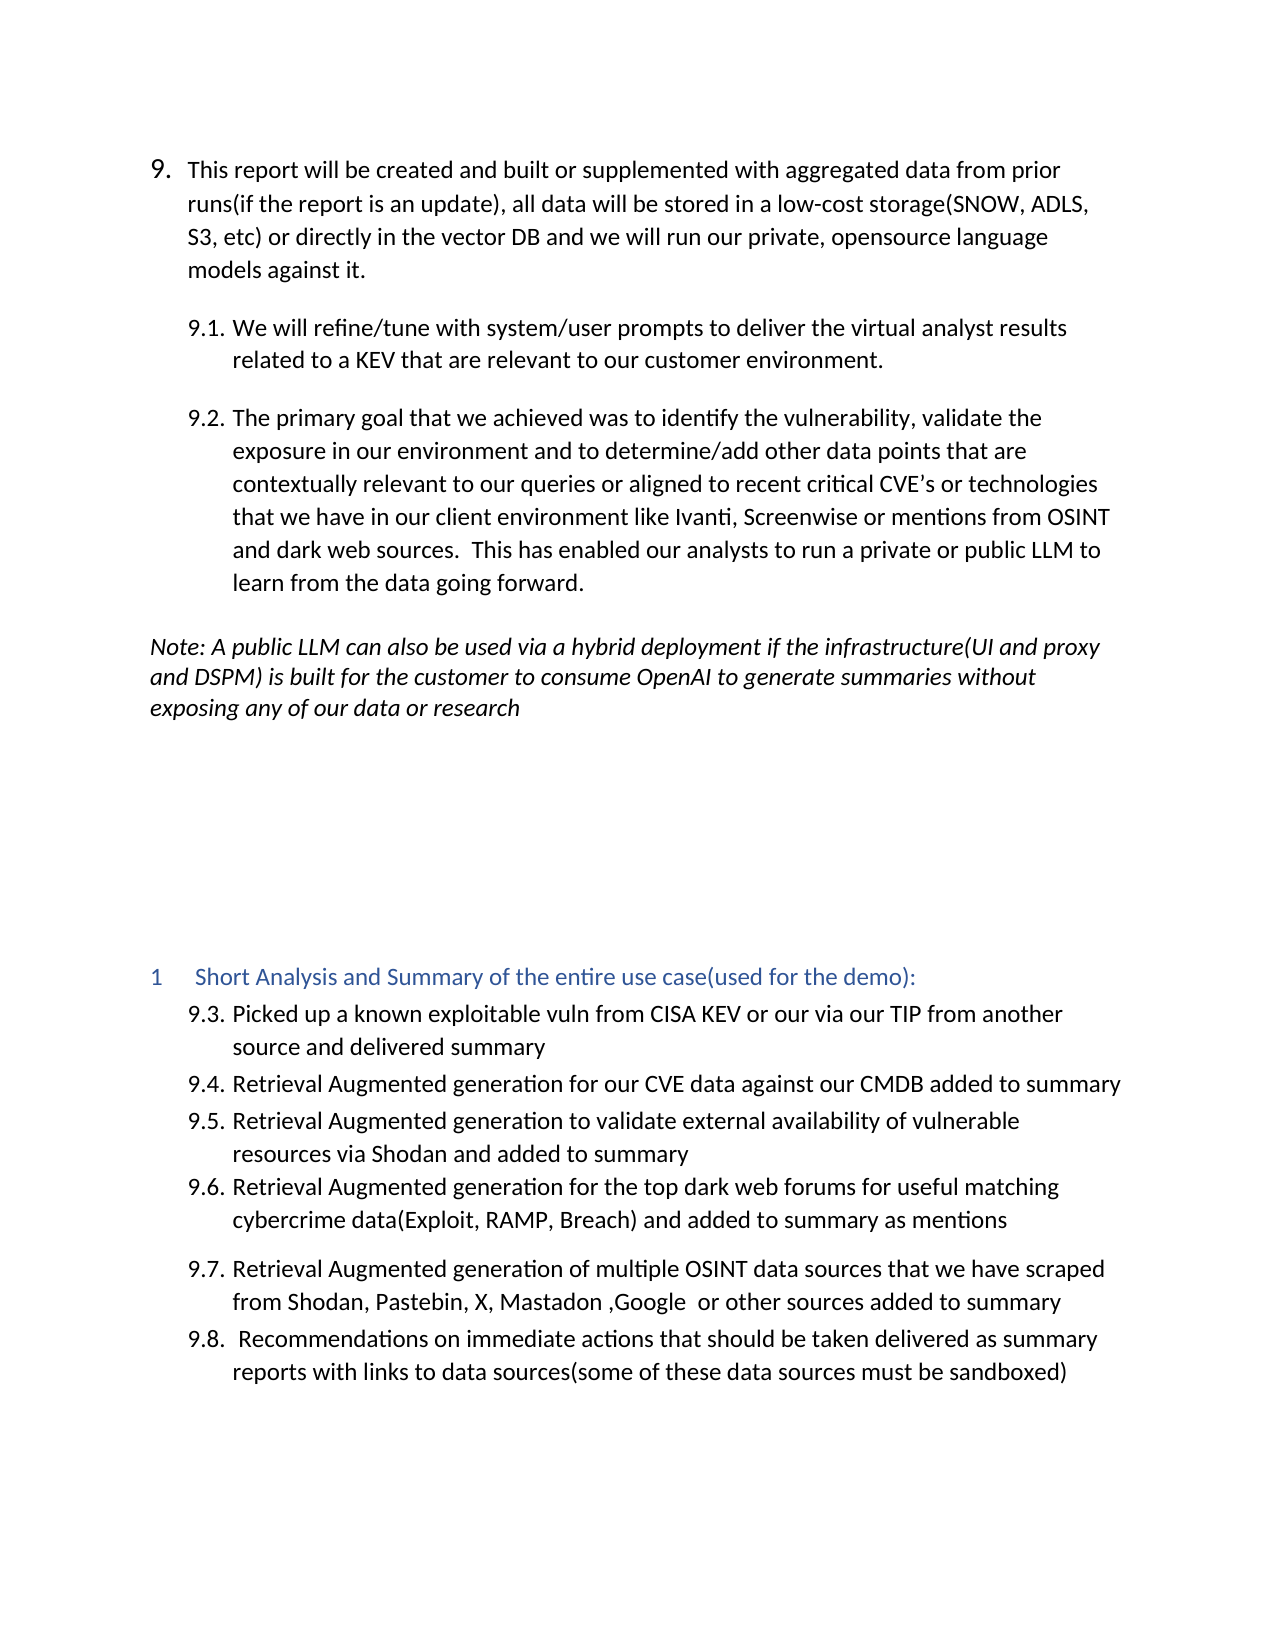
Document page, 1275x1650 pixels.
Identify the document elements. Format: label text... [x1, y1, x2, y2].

subtitle Retrieval Augmented generation to validate external availability of vulnerable resources via Shodan and added to summary [187, 1105, 1125, 1168]
subtitle This report will be created and built or supplemented with aggregated data from prior runs(if the report is an update), all data will be stored in a low-cost storage(SNOW, ADLS, S3, etc) or directly in the vector DB and we will run our private, opensource language models against it. [150, 150, 1125, 284]
subtitle Retrieval Augmented generation for our CVE data against our CMDB added to summary [187, 1068, 1125, 1098]
subtitle Retrieval Augmented generation of multiple OSINT data sources that we have scraped from Shodan, Pastebin, X, Mastadon ,Google or other sources added to summary [187, 1253, 1125, 1317]
subtitle We will refine/tune with system/user prompts to deliver the virtual analyst results related to a KEV that are relevant to our customer environment. [187, 312, 1125, 375]
subtitle Picked up a known exploitable vuln from CISA KEV or our via our TIP from another source and delivered summary [187, 998, 1125, 1061]
list Retrieval Augmented generation for the top dark web forums for useful matching cybercrime data(Exploit, RAMP, Breach) and added to summary as mentions [187, 1171, 1125, 1234]
text Note: A public LLM can also be used via a hybrid deployment if the infrastructure(UI and proxy and DSPM) is built for the customer to consume OpenAI to generate summaries without exposing any of our data or research [150, 631, 1125, 722]
subtitle Short Analysis and Summary of the entire use case(used for the demo): [150, 961, 1125, 991]
subtitle The primary goal that we achieved was to identify the vulnerability, validate the exposure in our environment and to determine/add other data points that are contextually relevant to our queries or aligned to recent critical CVE’s or technologies that we have in our client environment like Ivanti, Screenwise or mentions from OSINT and dark web sources. This has enabled our analysts to run a private or public LLM to learn from the data going forward. [187, 403, 1125, 598]
subtitle Recommendations on immediate actions that should be taken delivered as summary reports with links to data sources(some of these data sources must be sandboxed) [187, 1323, 1125, 1387]
